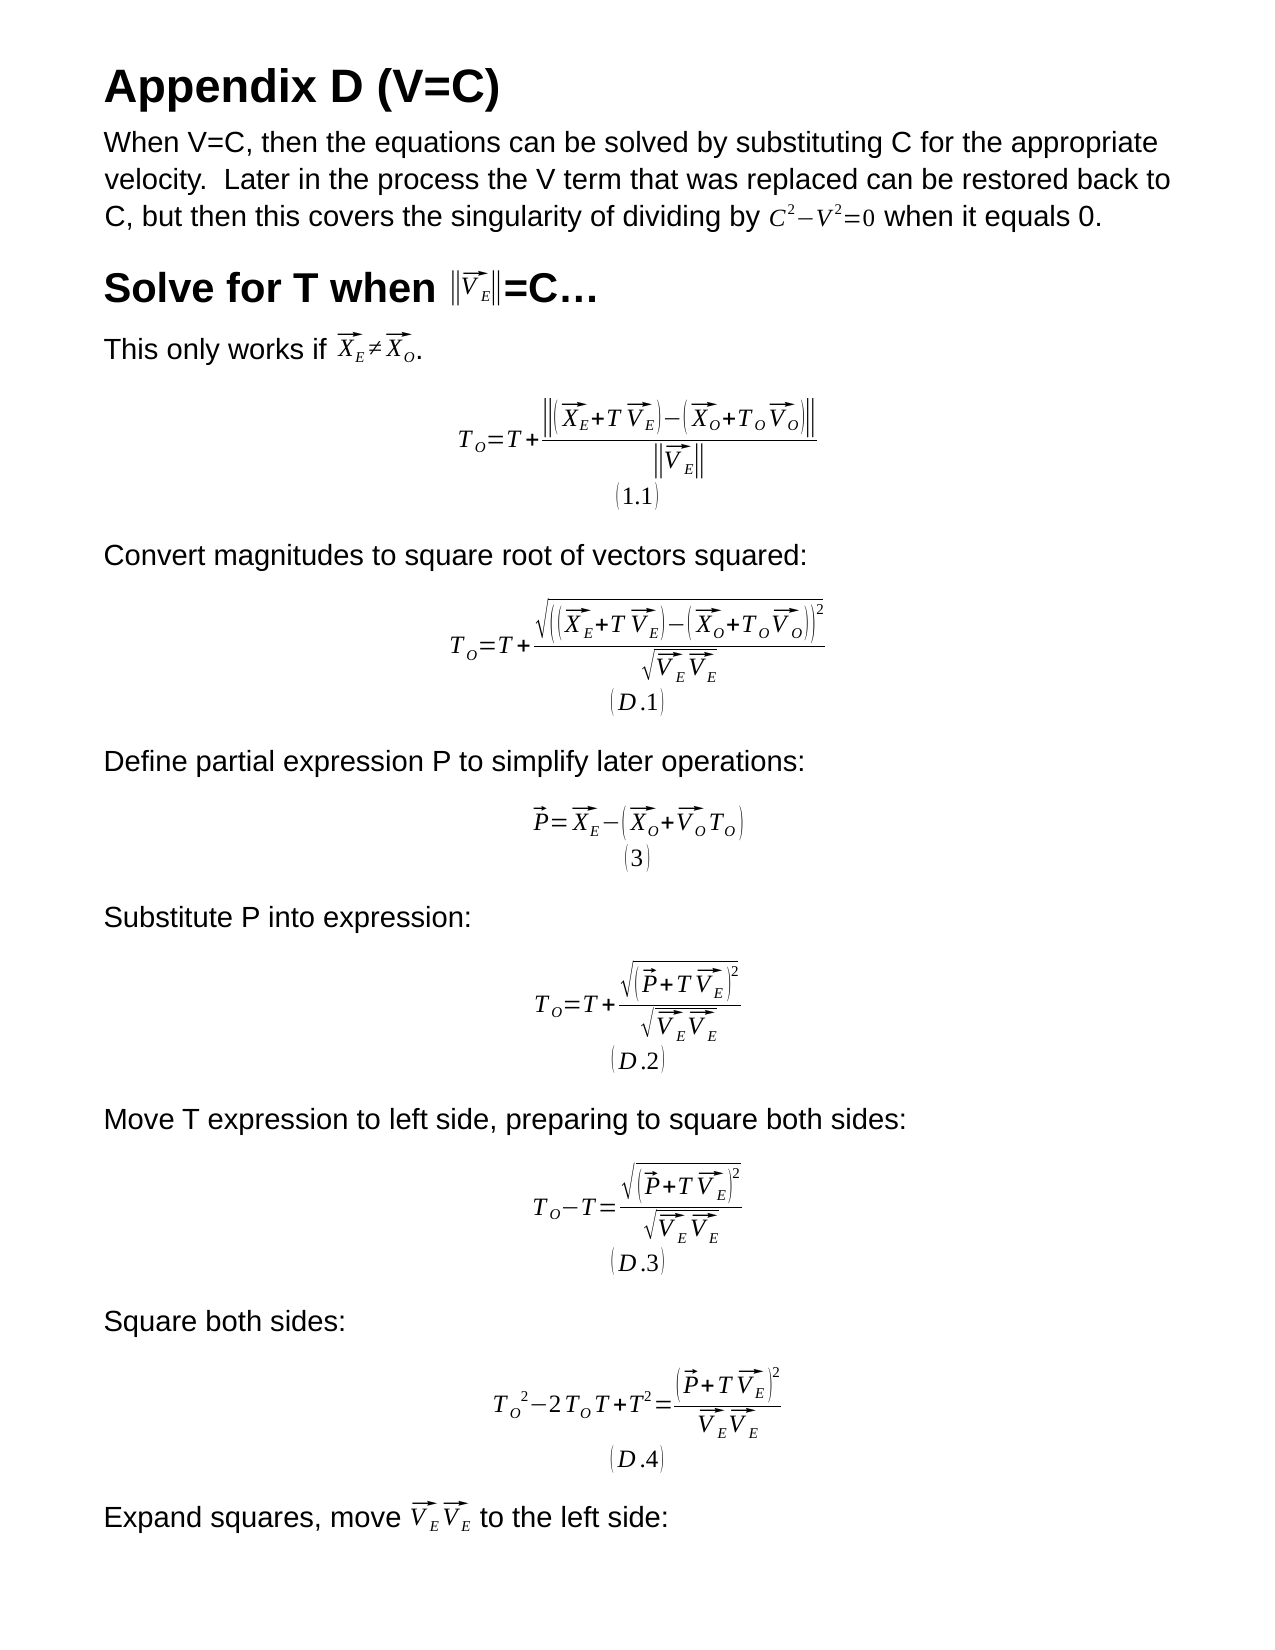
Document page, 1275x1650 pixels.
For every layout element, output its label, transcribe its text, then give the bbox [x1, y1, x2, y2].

text Expand squares, move to the left side: [103, 1500, 1172, 1534]
text Convert magnitudes to square root of vectors squared: [103, 538, 1172, 571]
text This only works if . [103, 332, 1172, 366]
text Square both sides: [103, 1304, 1172, 1337]
text Define partial expression P to simplify later operations: [103, 744, 1172, 777]
text Move T expression to left side, preparing to square both sides: [103, 1102, 1172, 1135]
text When V=C, then the equations can be solved by substituting C for the appropriate velocity. Later in the process the V term that was replaced can be restored back to C, but then this covers the singularity of dividing by when it equals 0. [103, 125, 1172, 233]
subtitle Appendix D (V=C) [103, 58, 1172, 112]
text Substitute P into expression: [103, 900, 1172, 933]
subtitle Solve for T when =C… [103, 263, 1172, 311]
